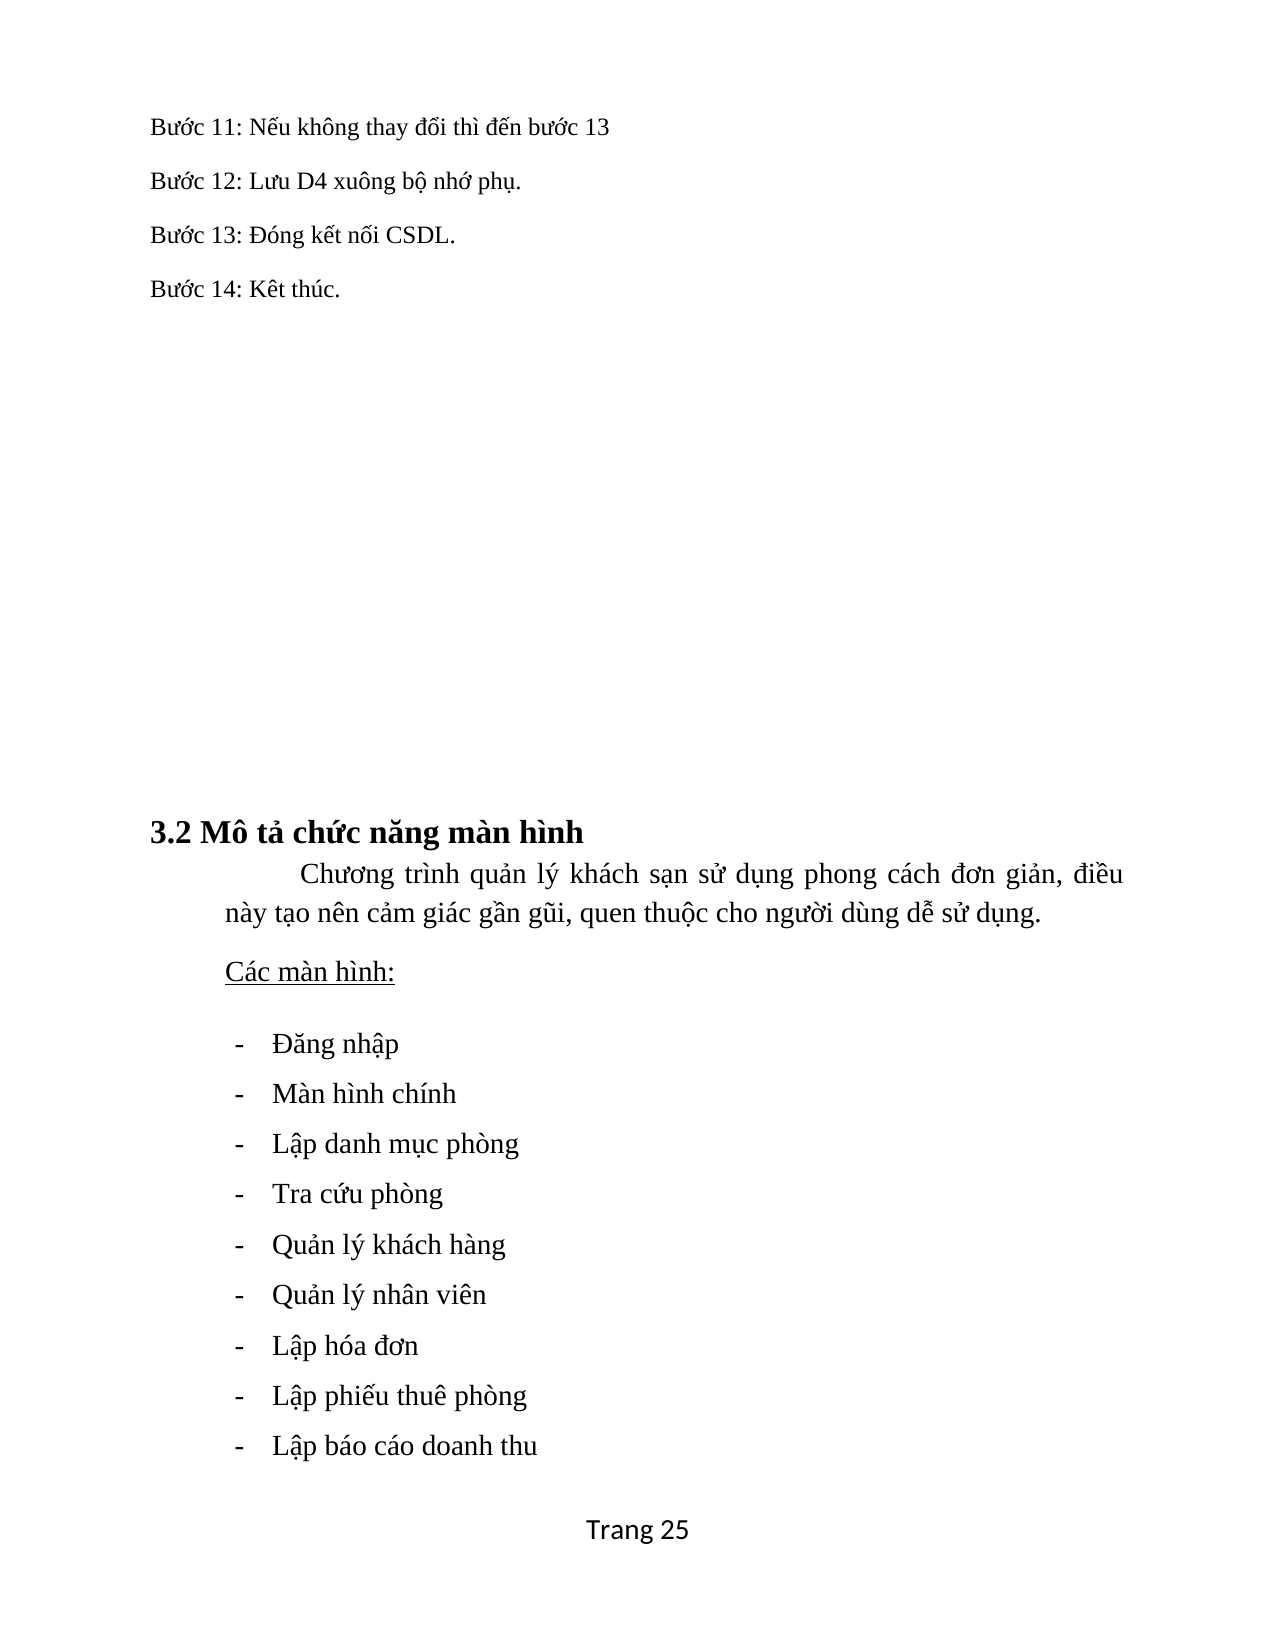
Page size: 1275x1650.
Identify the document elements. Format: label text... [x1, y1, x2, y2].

list Quản lý khách hàng [234, 1227, 1125, 1261]
text Bước 12: Lưu D4 xuông bộ nhớ phụ. [150, 166, 1125, 195]
list Lập hóa đơn [234, 1328, 1125, 1361]
text Bước 13: Đóng kết nối CSDL. [150, 220, 1125, 249]
list Lập báo cáo doanh thu [234, 1428, 1125, 1462]
text Chương trình quản lý khách sạn sử dụng phong cách đơn giản, điều này tạo nên cảm giác gần gũi, quen thuộc cho người dùng dễ sử dụng. [225, 857, 1125, 929]
list Đăng nhập [234, 1026, 1125, 1059]
text Các màn hình: [187, 954, 1125, 988]
list Tra cứu phòng [234, 1177, 1125, 1210]
text Bước 14: Kêt thúc. [150, 274, 1125, 303]
subtitle 3.2 Mô tả chức năng màn hình [150, 813, 1125, 851]
list Lập danh mục phòng [234, 1126, 1125, 1160]
list Quản lý nhân viên [234, 1277, 1125, 1311]
list Màn hình chính [234, 1076, 1125, 1109]
list Lập phiếu thuê phòng [234, 1378, 1125, 1411]
text Bước 11: Nếu không thay đổi thì đến bước 13 [150, 112, 1125, 141]
